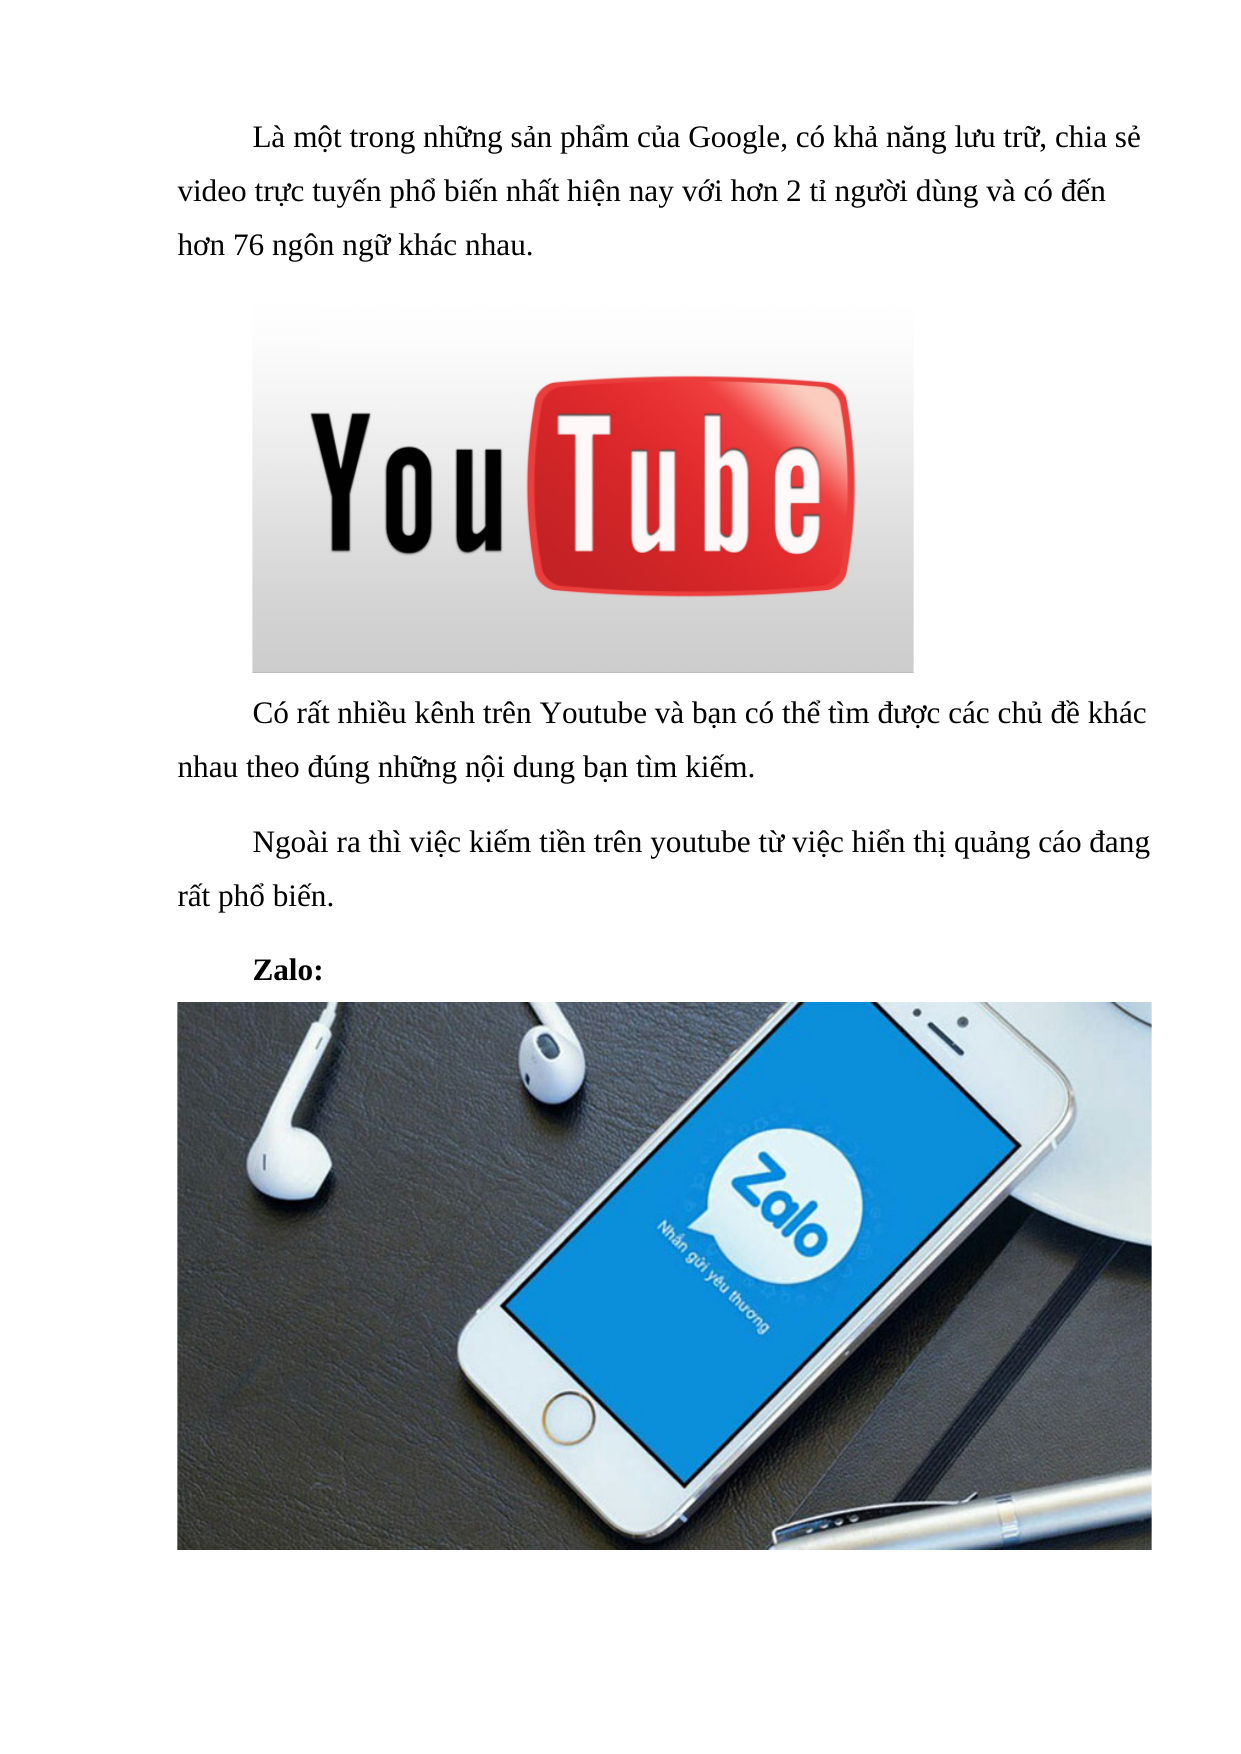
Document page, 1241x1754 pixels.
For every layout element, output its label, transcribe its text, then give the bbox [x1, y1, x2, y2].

text Ngoài ra thì việc kiếm tiền trên youtube từ việc hiển thị quảng cáo đang rất phổ biến. [177, 823, 1152, 913]
text Zalo: [177, 952, 1152, 1002]
picture [252, 300, 914, 674]
text Có rất nhiều kênh trên Youtube và bạn có thể tìm được các chủ đề khác nhau theo đúng những nội dung bạn tìm kiếm. [177, 694, 1152, 784]
picture [177, 1002, 1152, 1550]
text Là một trong những sản phẩm của Google, có khả năng lưu trữ, chia sẻ video trực tuyến phổ biến nhất hiện nay với hơn 2 tỉ người dùng và có đến hơn 76 ngôn ngữ khác nhau. [177, 118, 1152, 262]
